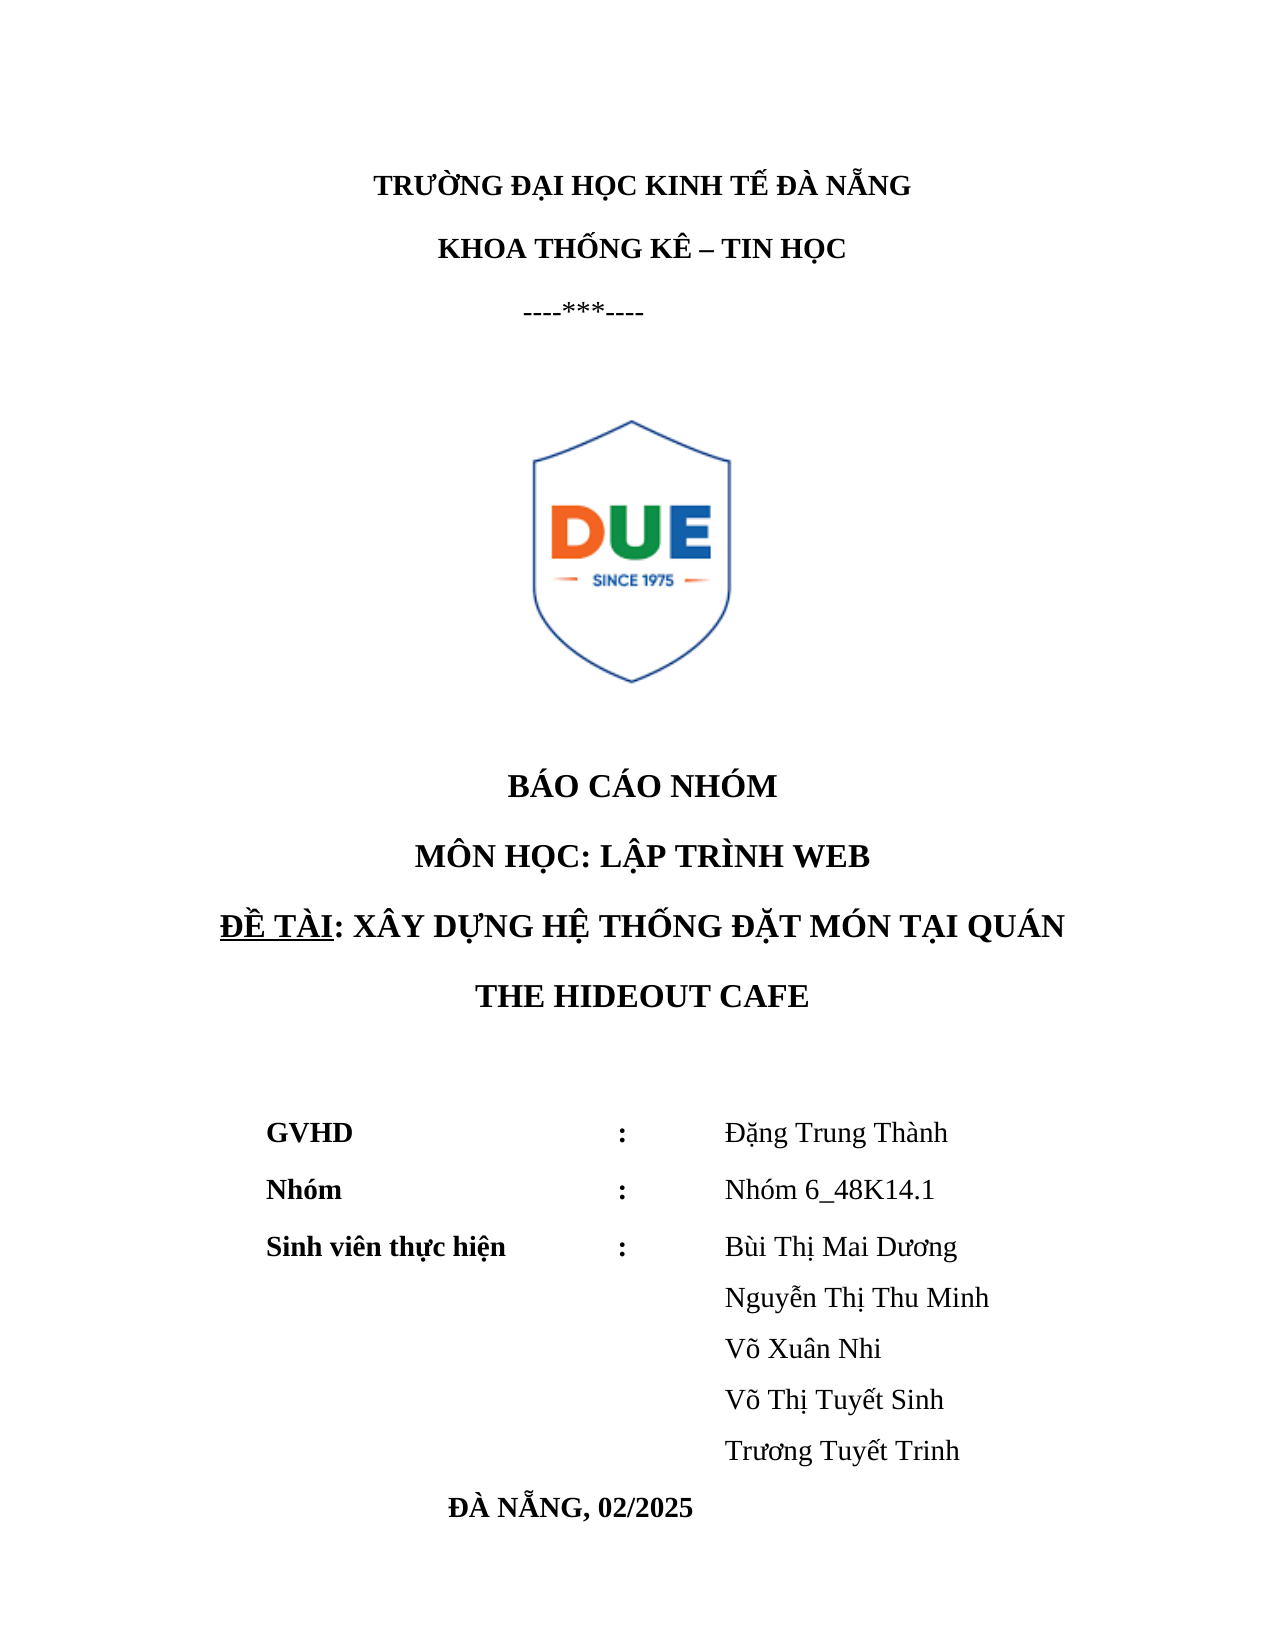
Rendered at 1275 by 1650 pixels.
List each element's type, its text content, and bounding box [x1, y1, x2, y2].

text TRƯỜNG ĐẠI HỌC KINH TẾ ĐÀ NẴNG [59, 168, 1226, 202]
text ----***---- [29, 294, 1226, 327]
table_header Đặng Trung Thành [638, 1103, 1198, 1159]
text BÁO CÁO NHÓM [59, 766, 1226, 804]
table_cell Nhóm 6_48K14.1 [638, 1159, 1198, 1216]
table_cell Nhóm [206, 1159, 531, 1216]
table_cell : [531, 1159, 638, 1216]
text ĐỀ TÀI: XÂY DỰNG HỆ THỐNG ĐẶT MÓN TẠI QUÁN [59, 906, 1226, 944]
text THE HIDEOUT CAFE [59, 976, 1226, 1014]
text KHOA THỐNG KÊ – TIN HỌC [59, 231, 1226, 265]
text ĐÀ NẴNG, 02/2025 [148, 1490, 1226, 1523]
table_cell Sinh viên thực hiện [206, 1216, 531, 1477]
table_cell : [531, 1216, 638, 1477]
text MÔN HỌC: LẬP TRÌNH WEB [59, 836, 1226, 874]
table_cell Bùi Thị Mai Dương Nguyễn Thị Thu Minh Võ Xuân Nhi Võ Thị Tuyết Sinh Trương Tuyết Trinh [638, 1216, 1198, 1477]
table_header GVHD [206, 1103, 531, 1159]
table_header : [531, 1103, 638, 1159]
picture [443, 356, 827, 738]
